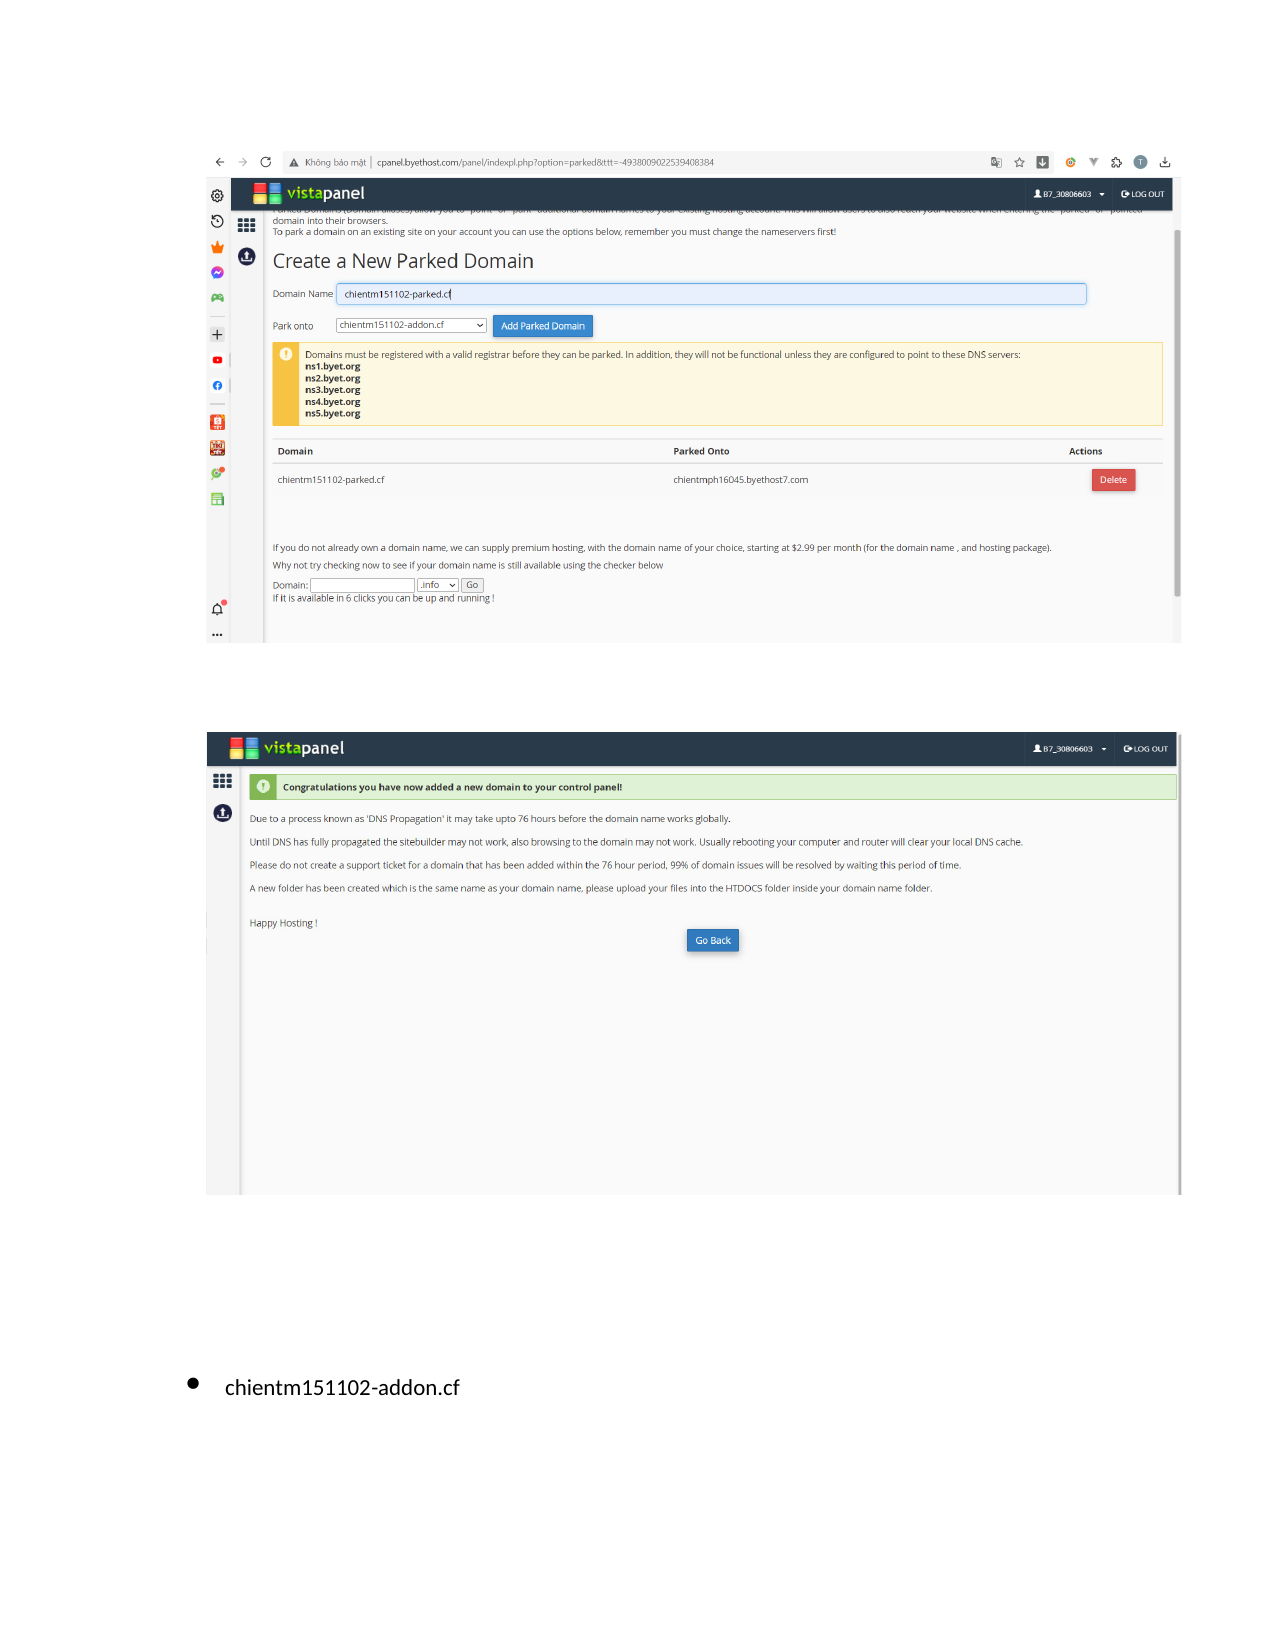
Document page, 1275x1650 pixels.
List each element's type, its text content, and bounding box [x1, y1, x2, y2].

picture [206, 150, 1182, 643]
list chientm151102-addon.cf [187, 1373, 1125, 1403]
picture [206, 732, 1182, 1195]
